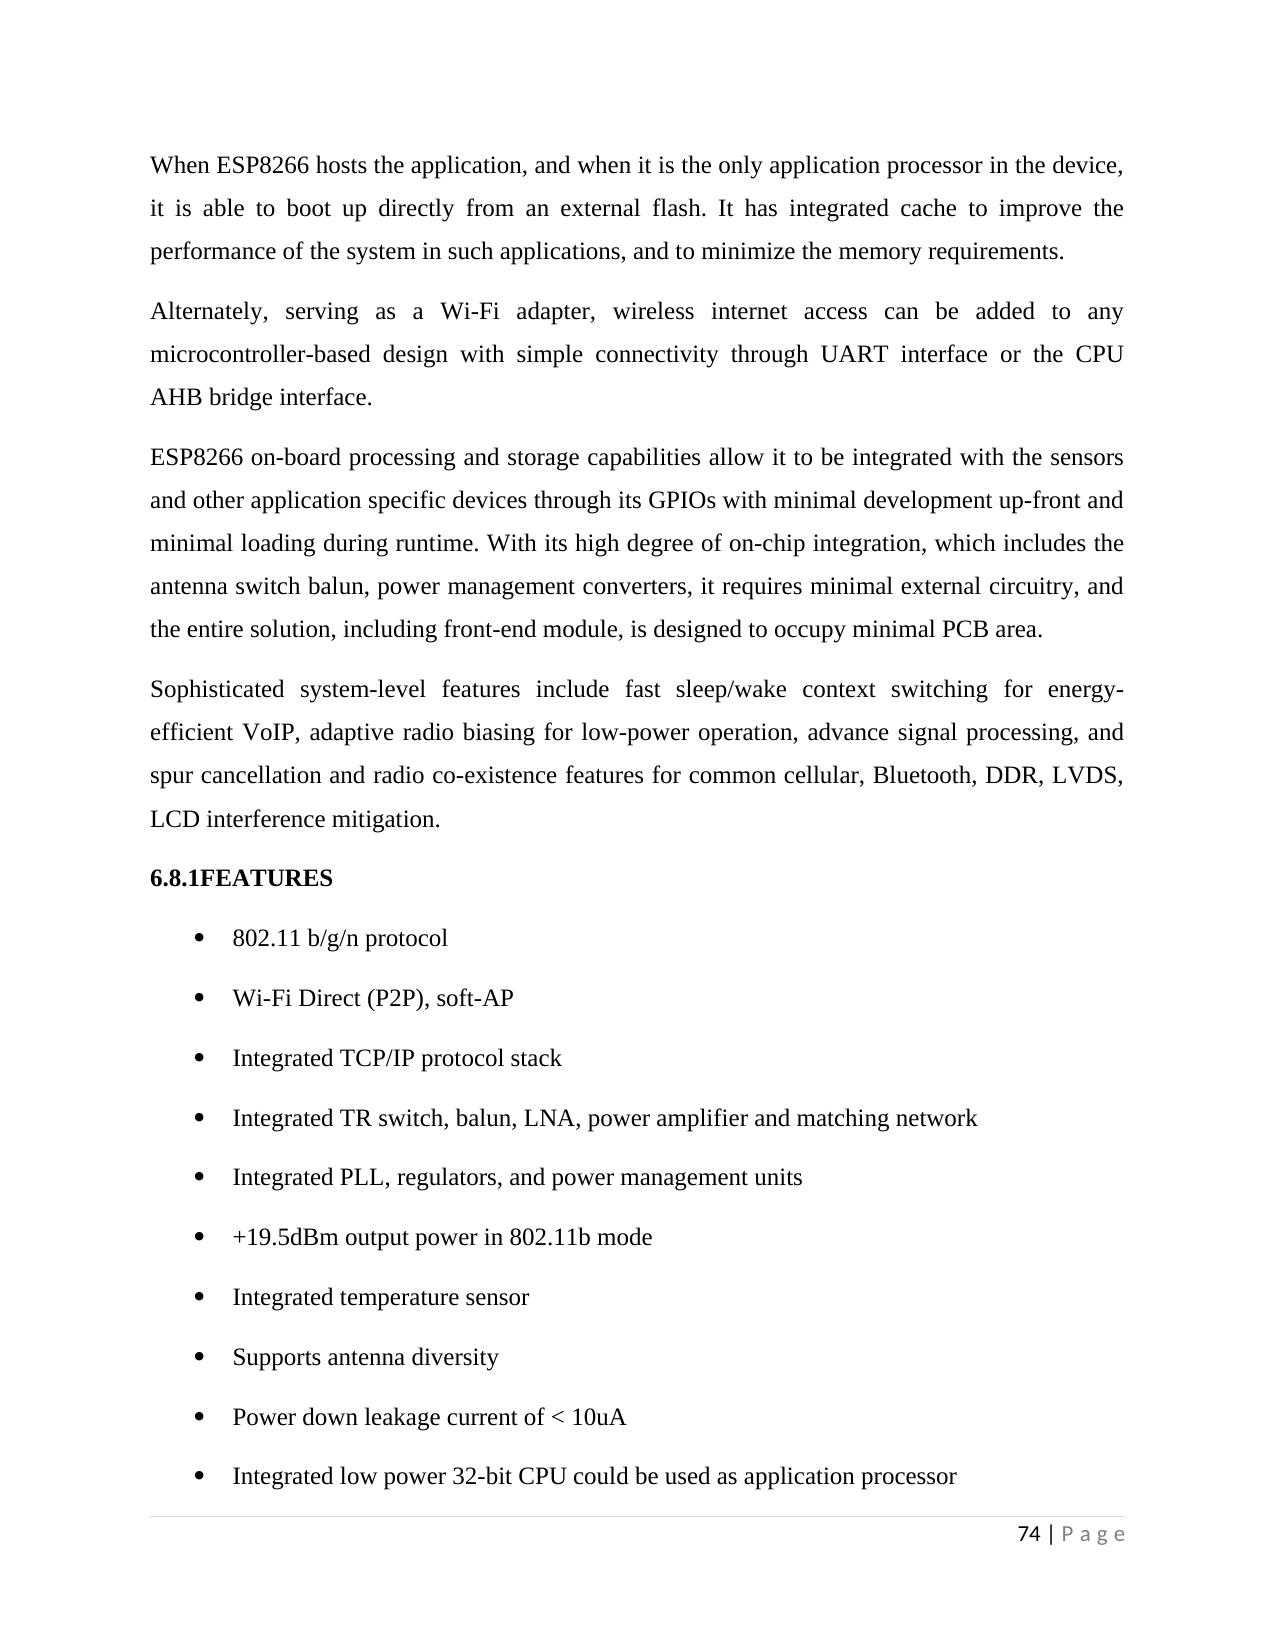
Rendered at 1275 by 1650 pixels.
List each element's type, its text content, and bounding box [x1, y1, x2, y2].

text 6.8.1FEATURES [150, 863, 1125, 892]
text ESP8266 on-board processing and storage capabilities allow it to be integrated with the sensors and other application specific devices through its GPIOs with minimal development up-front and minimal loading during runtime. With its high degree of on-chip integration, which includes the antenna switch balun, power management converters, it requires minimal external circuitry, and the entire solution, including front-end module, is designed to occupy minimal PCB area. [150, 442, 1125, 643]
list Integrated low power 32-bit CPU could be used as application processor [195, 1461, 1125, 1490]
list 802.11 b/g/n protocol [195, 923, 1125, 952]
list Integrated PLL, regulators, and power management units [195, 1162, 1125, 1191]
list +19.5dBm output power in 802.11b mode [195, 1222, 1125, 1251]
list Power down leakage current of < 10uA [195, 1402, 1125, 1430]
list Wi-Fi Direct (P2P), soft-AP [195, 983, 1125, 1012]
list Supports antenna diversity [195, 1342, 1125, 1371]
list Integrated temperature sensor [195, 1282, 1125, 1311]
list Integrated TR switch, balun, LNA, power amplifier and matching network [195, 1103, 1125, 1131]
list Integrated TCP/IP protocol stack [195, 1043, 1125, 1072]
text Sophisticated system-level features include fast sleep/wake context switching for energy-efficient VoIP, adaptive radio biasing for low-power operation, advance signal processing, and spur cancellation and radio co-existence features for common cellular, Bluetooth, DDR, LVDS, LCD interference mitigation. [150, 674, 1125, 832]
text When ESP8266 hosts the application, and when it is the only application processor in the device, it is able to boot up directly from an external flash. It has integrated cache to improve the performance of the system in such applications, and to minimize the memory requirements. [150, 150, 1125, 265]
text Alternately, serving as a Wi-Fi adapter, wireless internet access can be added to any microcontroller-based design with simple connectivity through UART interface or the CPU AHB bridge interface. [150, 296, 1125, 411]
